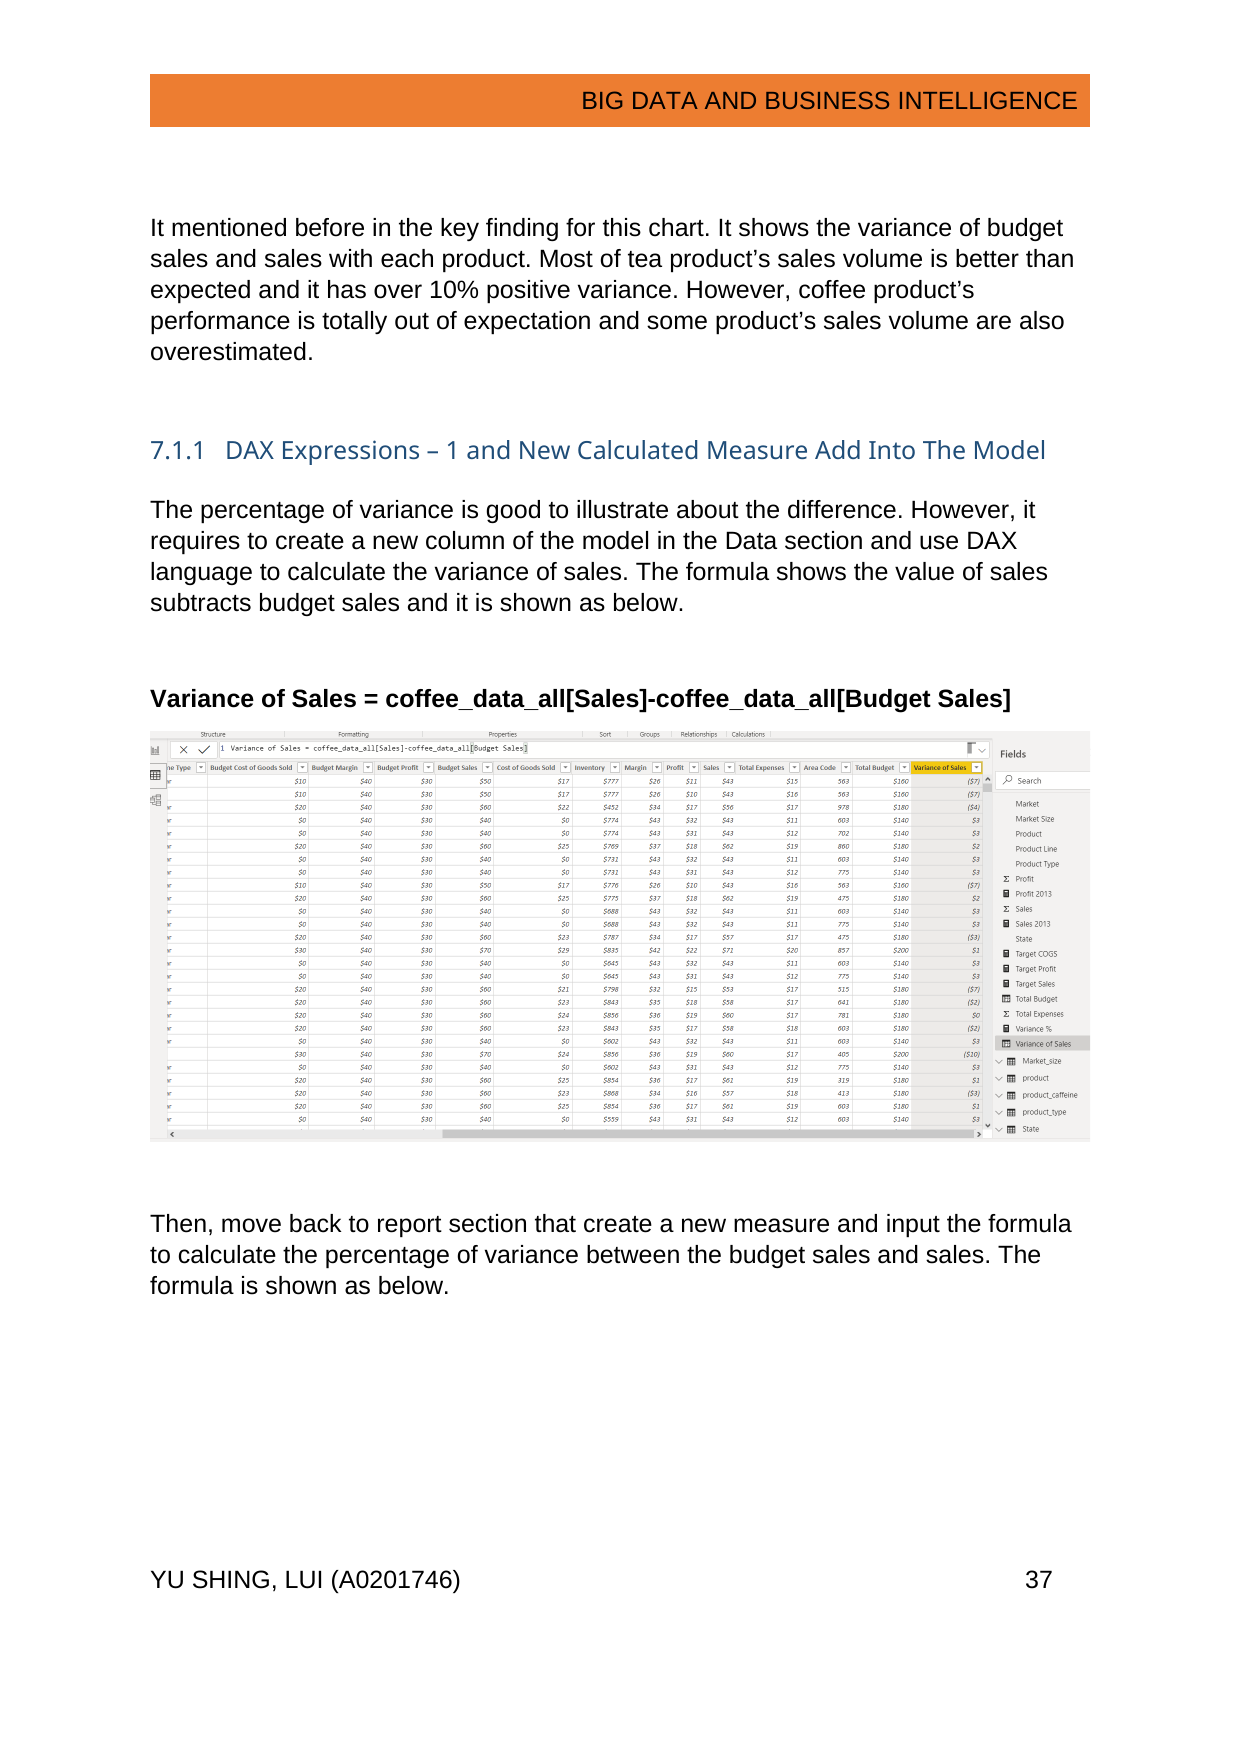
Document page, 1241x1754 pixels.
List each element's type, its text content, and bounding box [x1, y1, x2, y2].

text Variance of Sales = coffee_data_all[Sales]-coffee_data_all[Budget Sales] [150, 684, 1090, 712]
text The percentage of variance is good to illustrate about the difference. However, it requires to create a new column of the model in the Data section and use DAX language to calculate the variance of sales. The formula shows the value of sales subtracts budget sales and it is shown as below. [150, 495, 1090, 617]
subtitle 7.1.1 DAX Expressions – 1 and New Calculated Measure Add Into The Model [150, 432, 1090, 466]
text It mentioned before in the key finding for this chart. It shows the variance of budget sales and sales with each product. Most of tea product’s sales volume is better than expected and it has over 10% positive variance. However, coffee product’s performance is totally out of expectation and some product’s sales volume are also overestimated. [150, 213, 1090, 366]
text Then, move back to report section that create a new measure and input the formula to calculate the percentage of variance between the budget sales and sales. The formula is shown as below. [150, 1208, 1090, 1299]
picture [150, 731, 1091, 1142]
